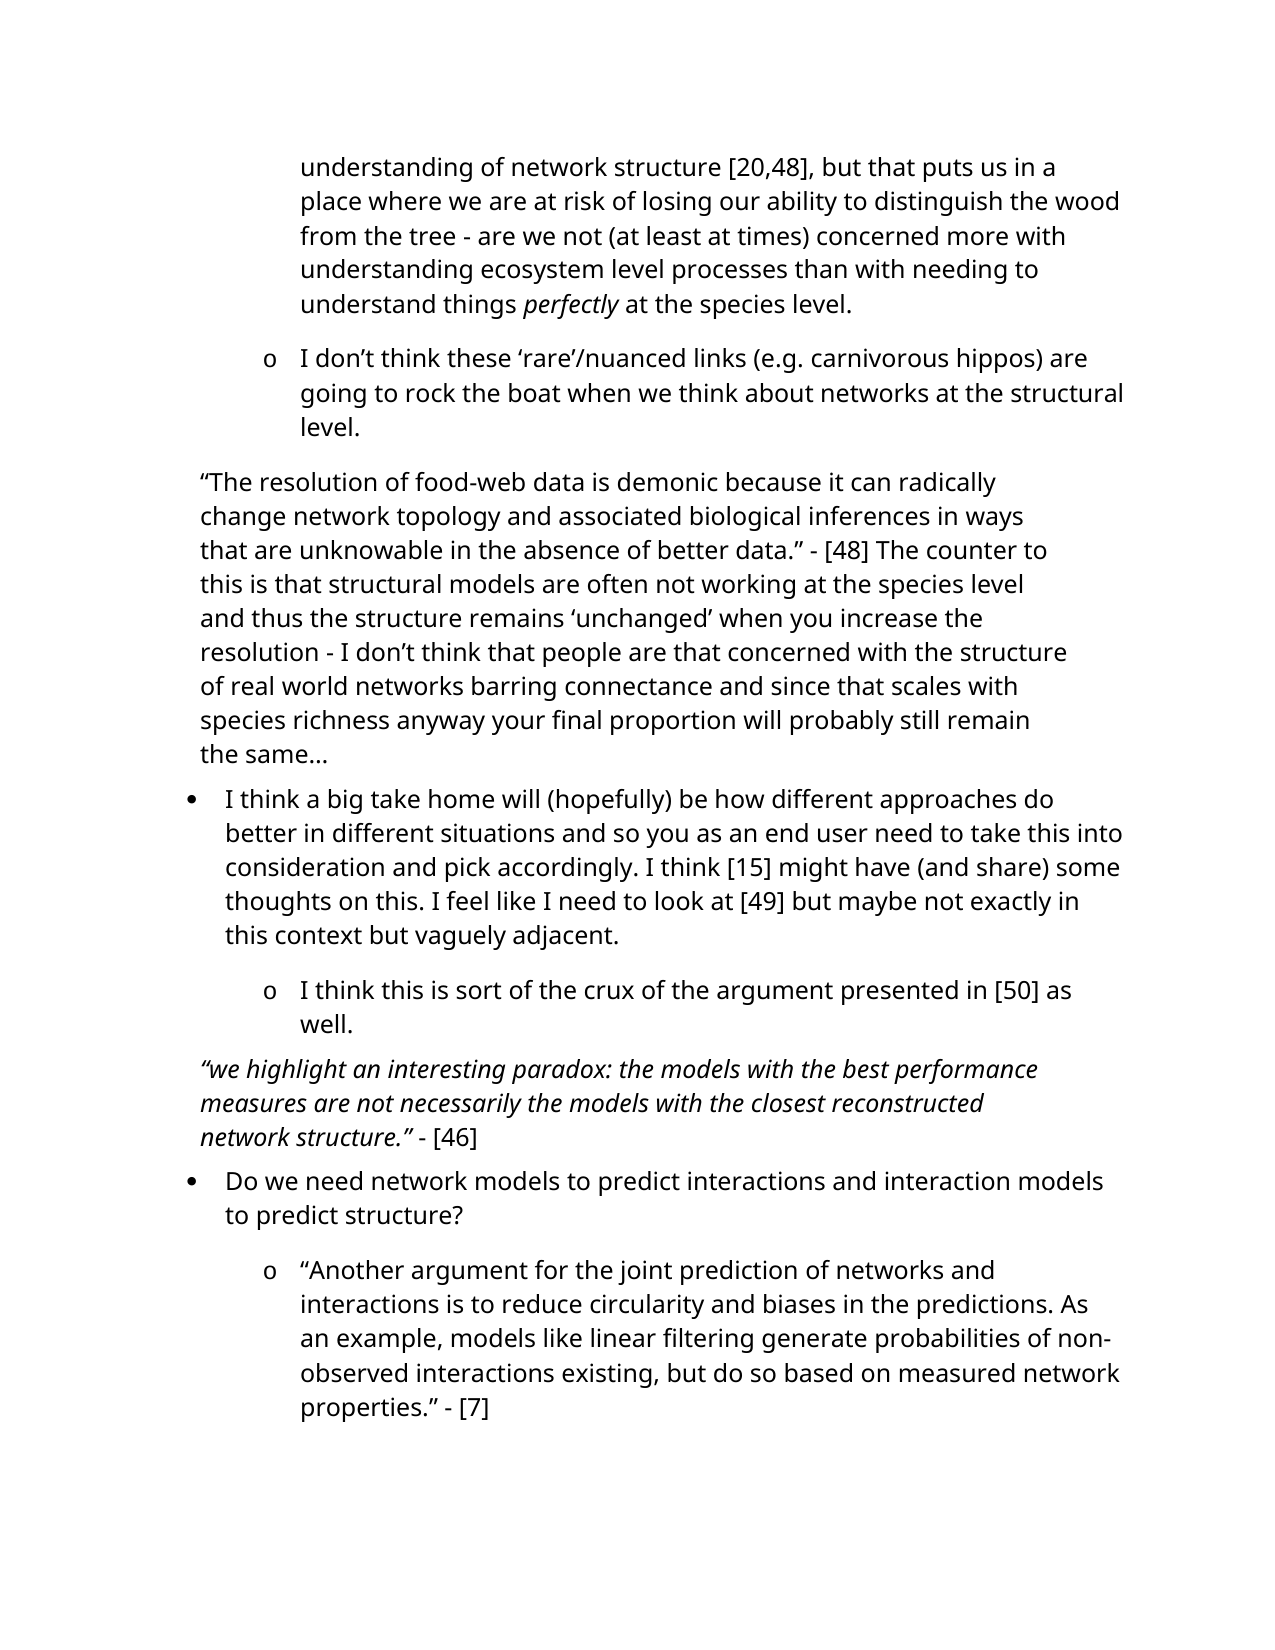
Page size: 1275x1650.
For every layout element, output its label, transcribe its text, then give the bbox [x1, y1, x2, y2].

list I don’t think these ‘rare’/nuanced links (e.g. carnivorous hippos) are going to rock the boat when we think about networks at the structural level. [262, 341, 1125, 443]
list “Another argument for the joint prediction of networks and interactions is to reduce circularity and biases in the predictions. As an example, models like linear filtering generate probabilities of non-observed interactions existing, but do so based on measured network properties.” - [7] [262, 1253, 1125, 1423]
list I think a big take home will (hopefully) be how different approaches do better in different situations and so you as an end user need to take this into consideration and pick accordingly. I think [15] might have (and share) some thoughts on this. I feel like I need to look at [49] but maybe not exactly in this context but vaguely adjacent. [187, 781, 1125, 952]
list I think this is sort of the crux of the argument presented in [50] as well. [262, 972, 1125, 1041]
list Do we need network models to predict interactions and interaction models to predict structure? [187, 1164, 1125, 1232]
text “we highlight an interesting paradox: the models with the best performance measures are not necessarily the models with the closest reconstructed network structure.” - [46] [200, 1051, 1075, 1153]
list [262, 150, 1125, 320]
text “The resolution of food-web data is demonic because it can radically change network topology and associated biological inferences in ways that are unknowable in the absence of better data.” - [48] The counter to this is that structural models are often not working at the species level and thus the structure remains ‘unchanged’ when you increase the resolution - I don’t think that people are that concerned with the structure of real world networks barring connectance and since that scales with species richness anyway your final proportion will probably still remain the same… [200, 464, 1075, 771]
